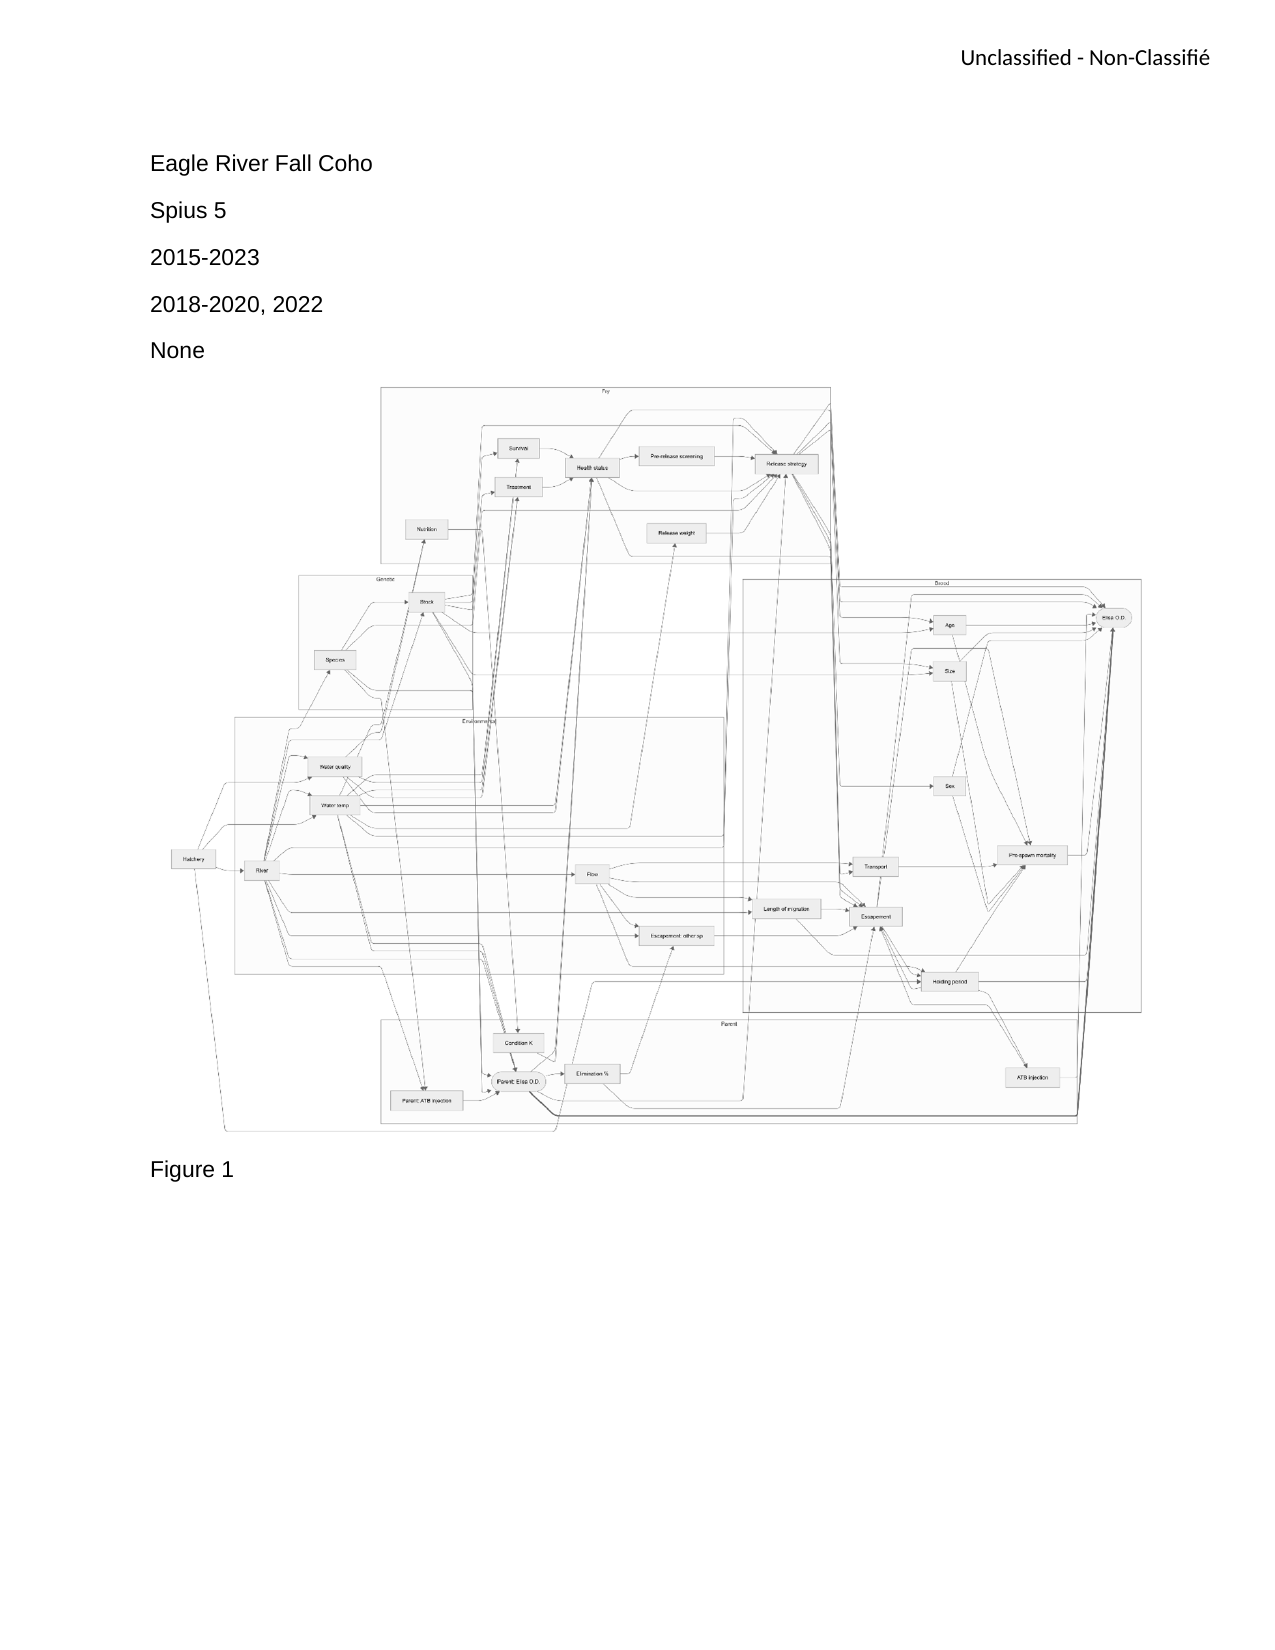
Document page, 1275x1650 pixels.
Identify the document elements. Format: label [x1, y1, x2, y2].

picture [168, 384, 1144, 1136]
